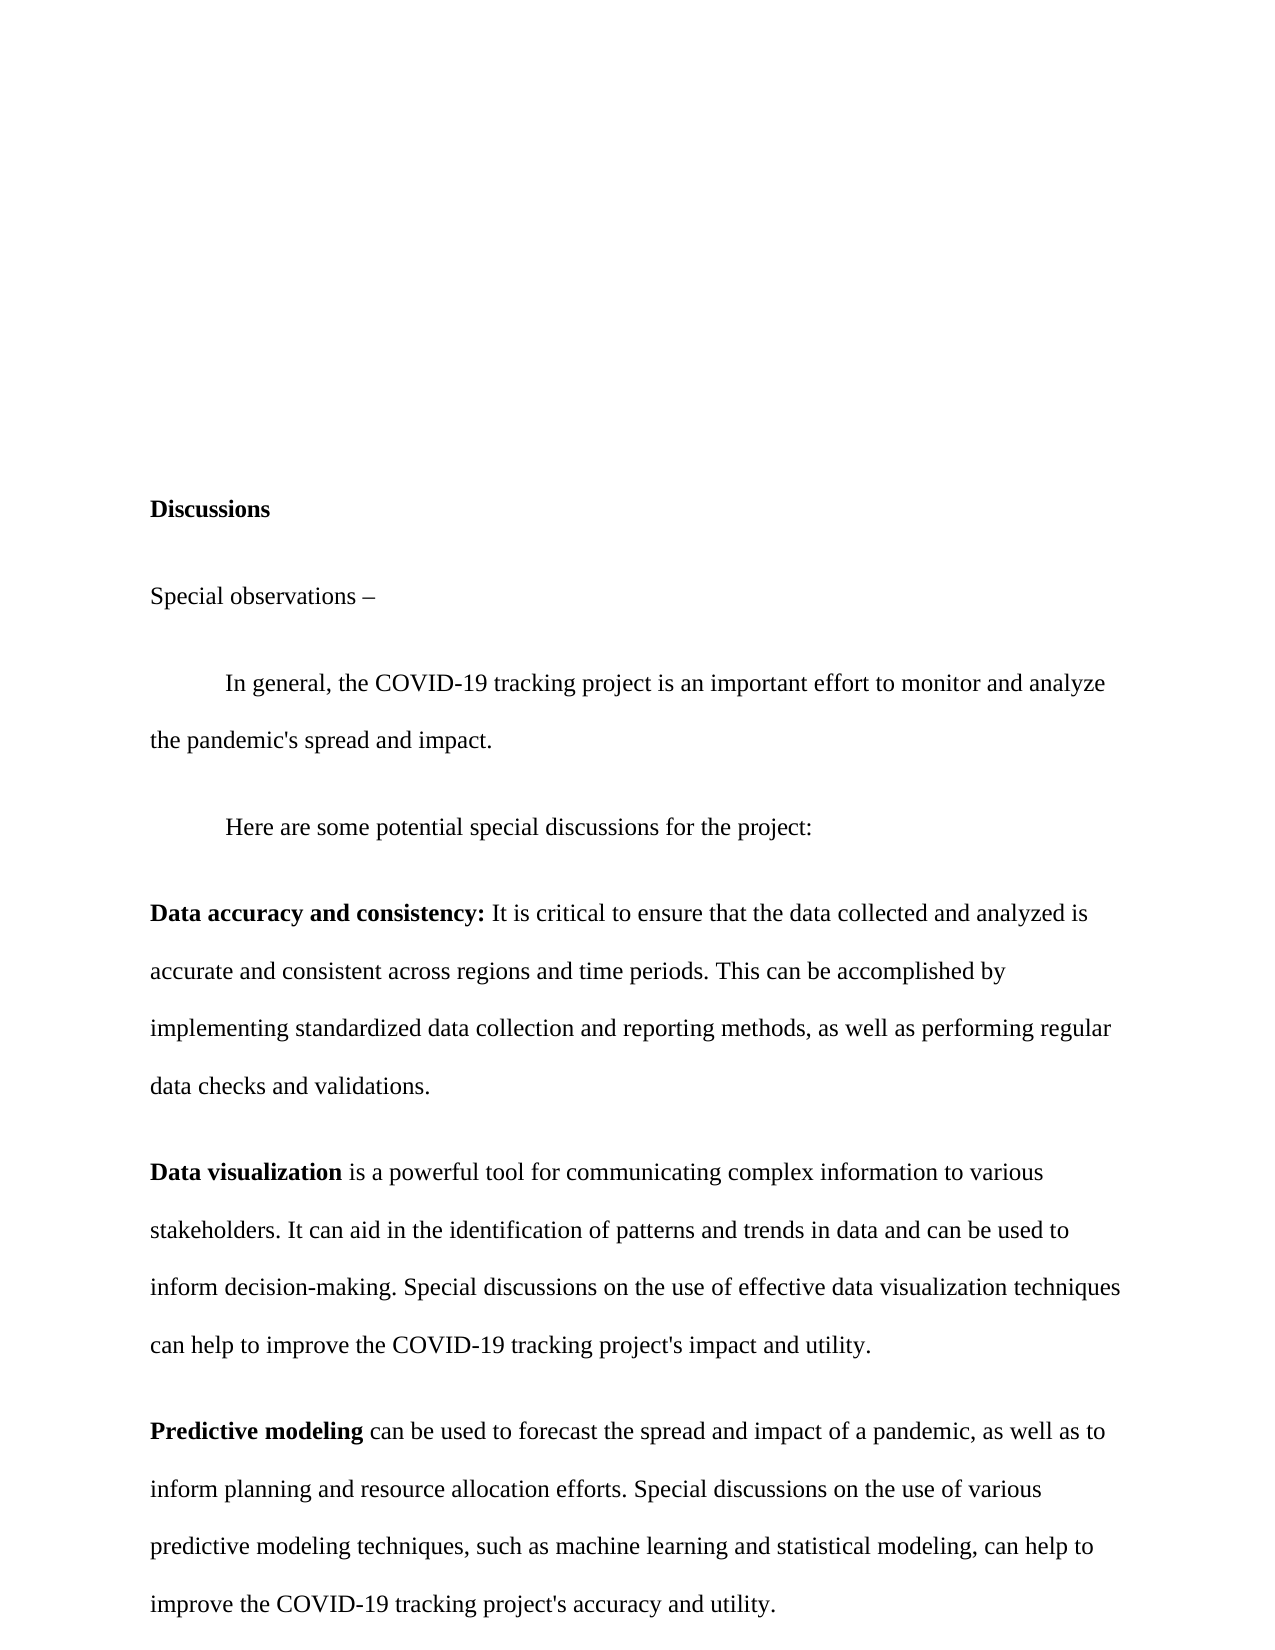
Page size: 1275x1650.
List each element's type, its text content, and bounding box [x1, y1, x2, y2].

text Data visualization is a powerful tool for communicating complex information to various stakeholders. It can aid in the identification of patterns and trends in data and can be used to inform decision-making. Special discussions on the use of effective data visualization techniques can help to improve the COVID-19 tracking project's impact and utility. [150, 1157, 1122, 1358]
text Here are some potential special discussions for the project: [225, 812, 1171, 841]
text Predictive modeling can be used to forecast the spread and impact of a pandemic, as well as to inform planning and resource allocation efforts. Special discussions on the use of various predictive modeling techniques, such as machine learning and statistical modeling, can help to improve the COVID-19 tracking project's accuracy and utility. [150, 1416, 1122, 1618]
text Data accuracy and consistency: It is critical to ensure that the data collected and analyzed is accurate and consistent across regions and time periods. This can be accomplished by implementing standardized data collection and reporting methods, as well as performing regular data checks and validations. [150, 898, 1122, 1100]
subtitle Discussions [150, 494, 1171, 522]
text In general, the COVID-19 tracking project is an important effort to monitor and analyze the pandemic's spread and impact. [150, 668, 1122, 754]
text Special observations – [150, 581, 1171, 610]
